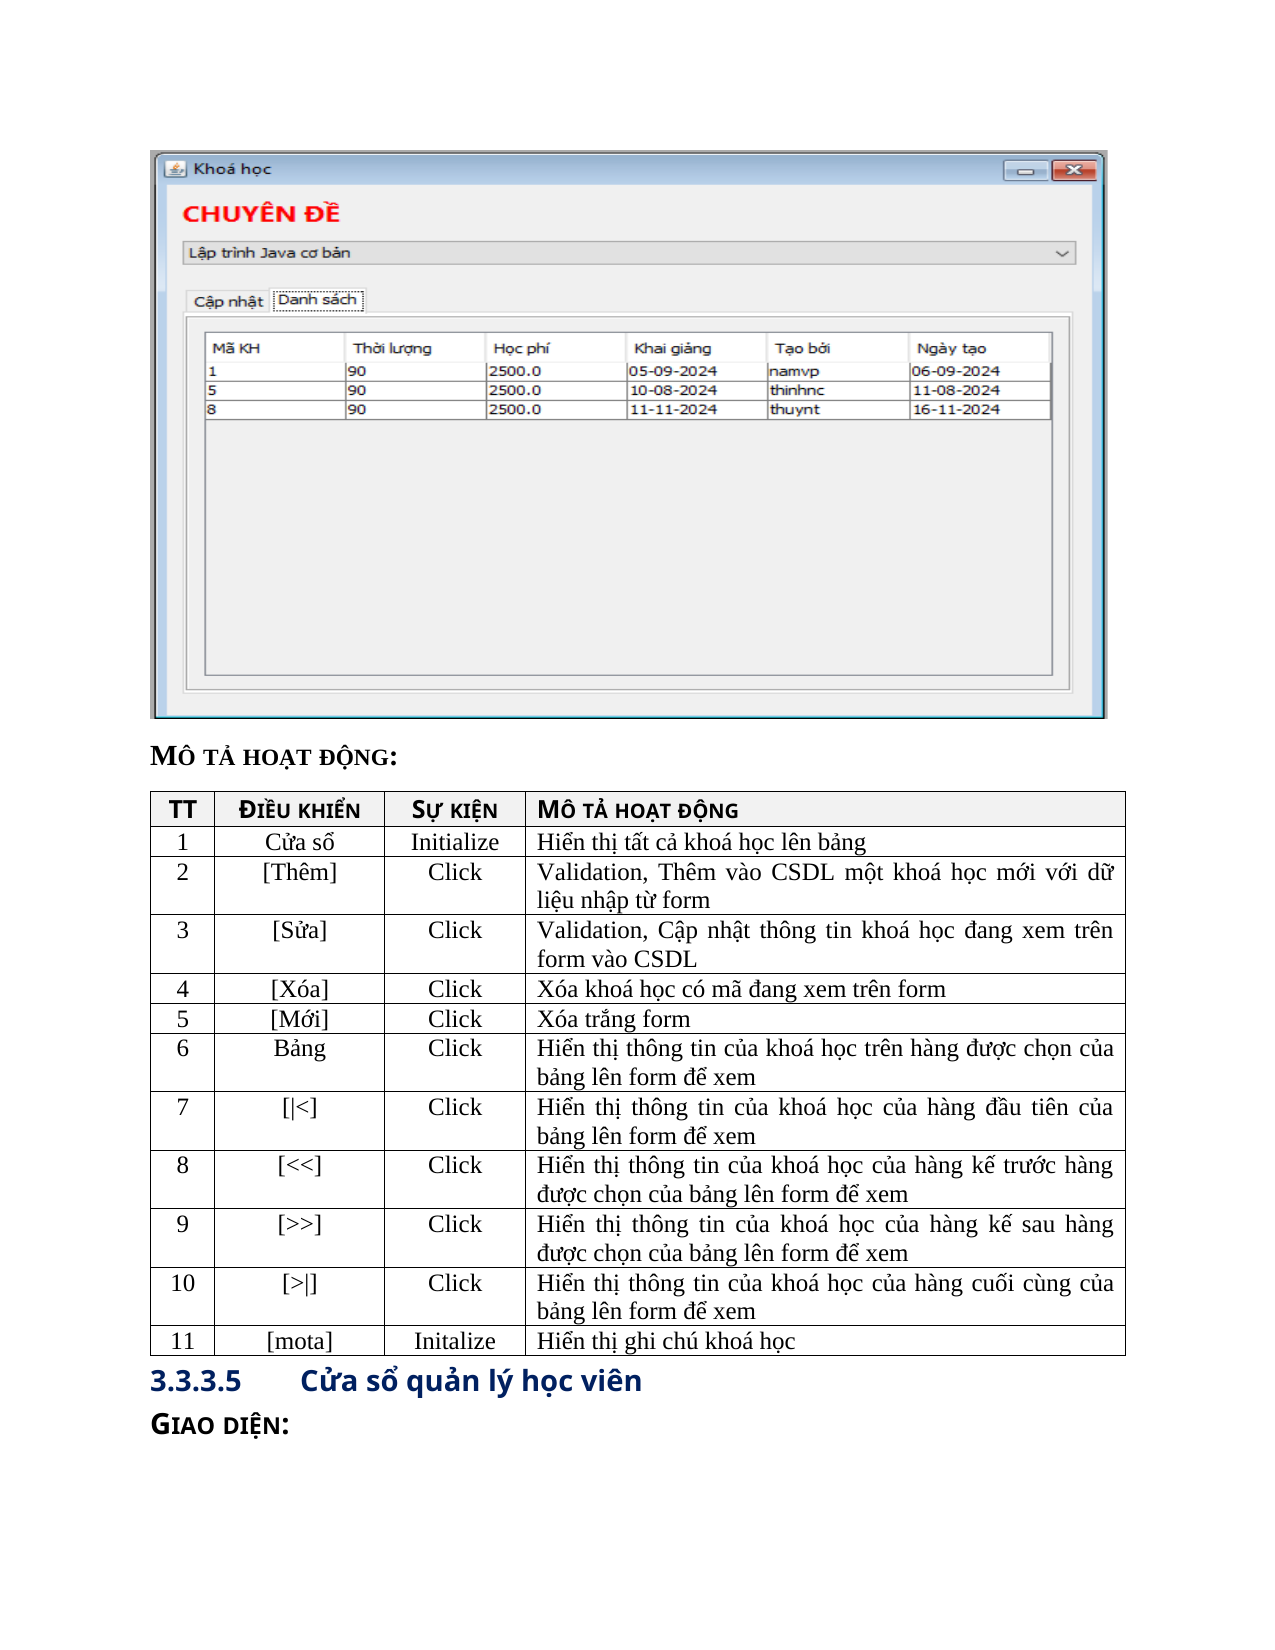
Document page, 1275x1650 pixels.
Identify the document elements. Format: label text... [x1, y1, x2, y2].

text Mô tả hoạt động: [150, 738, 1125, 772]
table_cell [Sửa] [215, 915, 384, 973]
table_cell 7 [151, 1092, 214, 1149]
table_cell Click [385, 1034, 525, 1091]
table_cell [Xóa] [215, 974, 384, 1003]
picture [150, 150, 1108, 719]
table_cell 4 [151, 974, 214, 1003]
table_cell Xóa trắng form [526, 1004, 1125, 1032]
subtitle Cửa sổ quản lý học viên [150, 1360, 1125, 1400]
table_cell Click [385, 1092, 525, 1149]
table_cell 8 [151, 1151, 214, 1208]
table_cell [<<] [215, 1151, 384, 1208]
table_cell [>|] [215, 1268, 384, 1325]
table_header Sự kiện [385, 792, 525, 826]
table_cell 6 [151, 1034, 214, 1091]
table_cell Click [385, 974, 525, 1003]
table_header Mô tả hoạt động [526, 792, 1125, 826]
table_cell Hiển thị thông tin của khoá học trên hàng được chọn của bảng lên form để xem [526, 1034, 1125, 1091]
table_cell Hiển thị thông tin của khoá học của hàng kế trước hàng được chọn của bảng lên form để xem [526, 1151, 1125, 1208]
table_cell 1 [151, 827, 214, 856]
table_cell Click [385, 1209, 525, 1267]
table_cell Xóa khoá học có mã đang xem trên form [526, 974, 1125, 1003]
table_cell Click [385, 915, 525, 973]
table_cell [>>] [215, 1209, 384, 1267]
table_cell 5 [151, 1004, 214, 1032]
table_cell [Mới] [215, 1004, 384, 1032]
table_cell Hiển thị thông tin của khoá học của hàng kế sau hàng được chọn của bảng lên form để xem [526, 1209, 1125, 1267]
table_cell Initalize [385, 1326, 525, 1355]
table_cell Hiển thị thông tin của khoá học của hàng đầu tiên của bảng lên form để xem [526, 1092, 1125, 1149]
table_cell Click [385, 1004, 525, 1032]
table_cell [Thêm] [215, 857, 384, 914]
table_cell Initialize [385, 827, 525, 856]
table_header TT [151, 792, 214, 826]
table_cell Validation, Thêm vào CSDL một khoá học mới với dữ liệu nhập từ form [526, 857, 1125, 914]
table_cell Bảng [215, 1034, 384, 1091]
table_cell Cửa sổ [215, 827, 384, 856]
table_cell 3 [151, 915, 214, 973]
table_cell 2 [151, 857, 214, 914]
table_cell Click [385, 1151, 525, 1208]
table_cell 11 [151, 1326, 214, 1355]
table_cell 9 [151, 1209, 214, 1267]
table_cell Hiển thị ghi chú khoá học [526, 1326, 1125, 1355]
table_header Điều khiển [215, 792, 384, 826]
table_cell Hiển thị tất cả khoá học lên bảng [526, 827, 1125, 856]
table_cell Hiển thị thông tin của khoá học của hàng cuối cùng của bảng lên form để xem [526, 1268, 1125, 1325]
table_cell Click [385, 857, 525, 914]
table_cell Validation, Cập nhật thông tin khoá học đang xem trên form vào CSDL [526, 915, 1125, 973]
table_cell 10 [151, 1268, 214, 1325]
table_cell Click [385, 1268, 525, 1325]
table_cell [mota] [215, 1326, 384, 1355]
text Giao diện: [150, 1403, 1125, 1443]
table_cell [|<] [215, 1092, 384, 1149]
